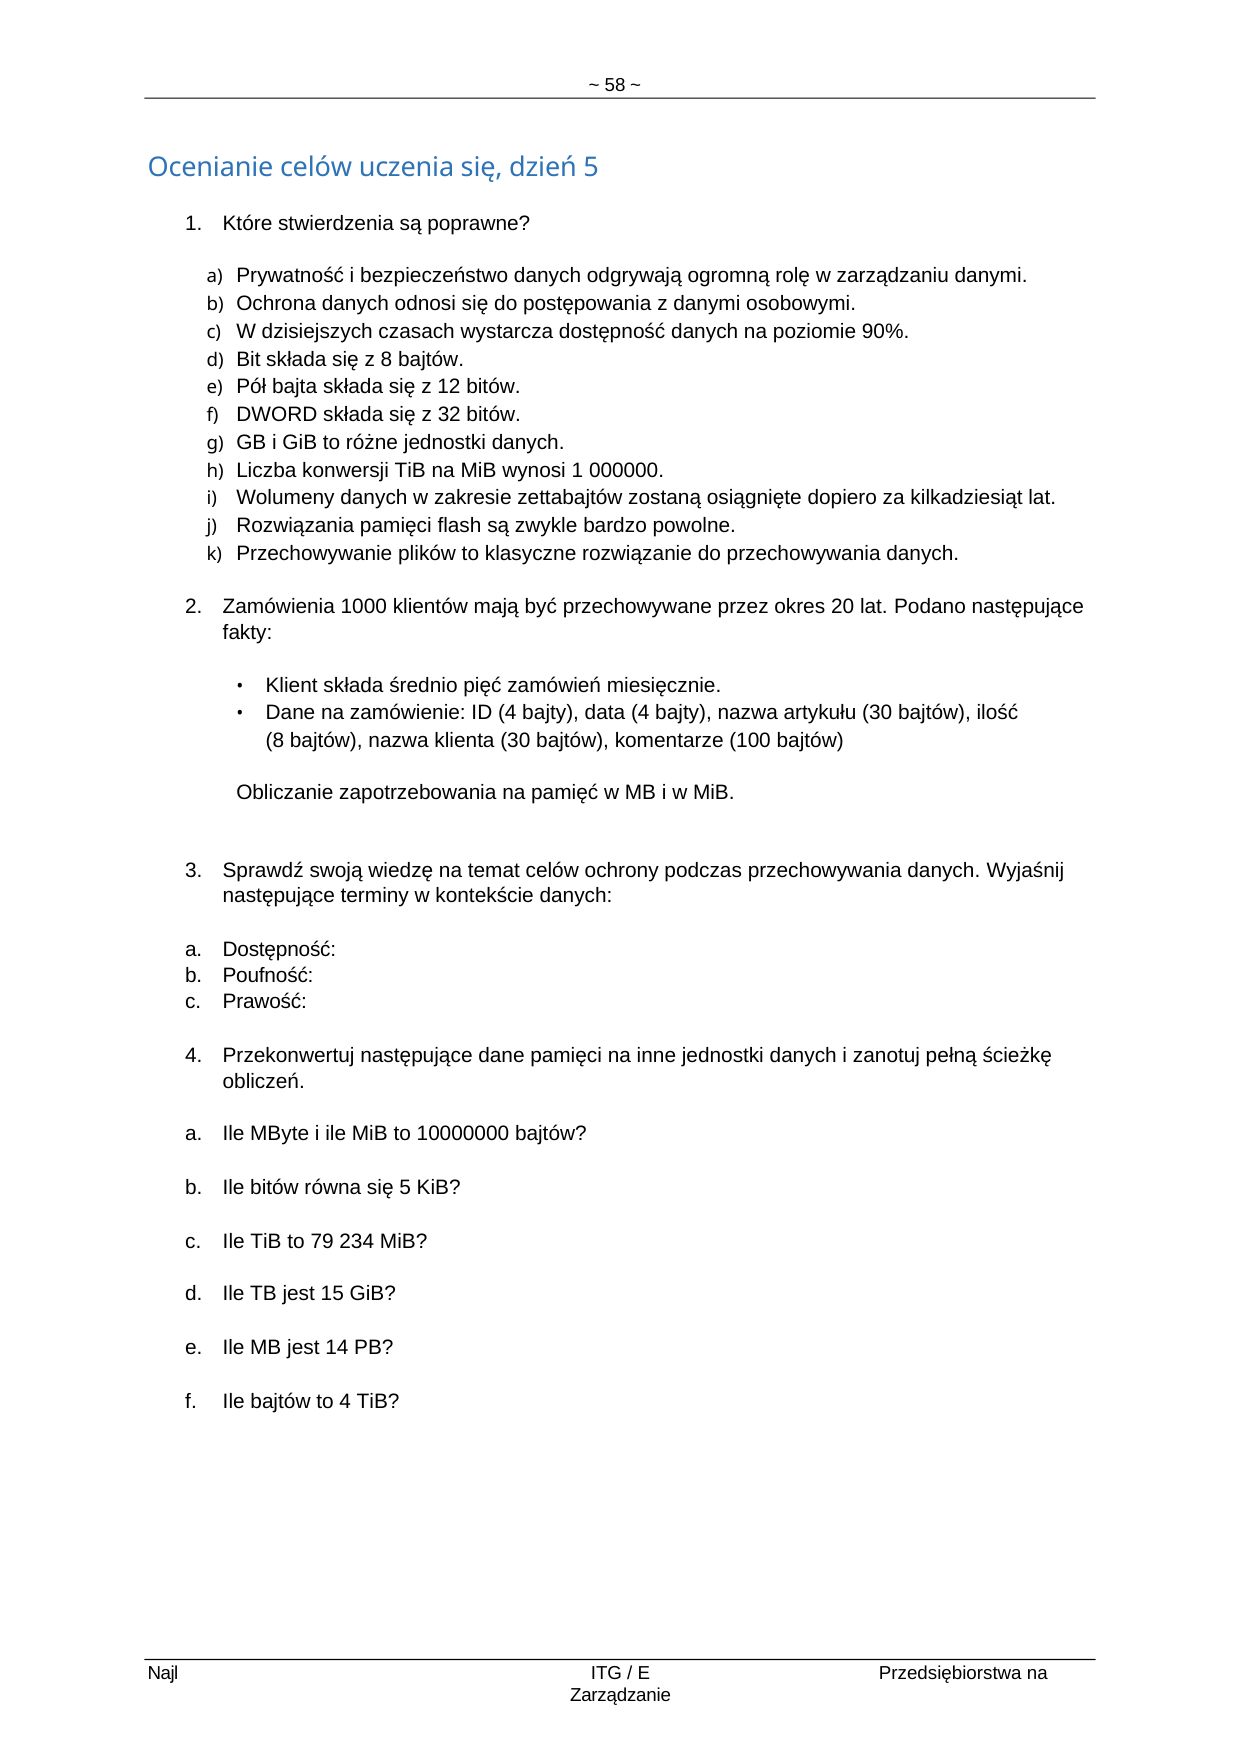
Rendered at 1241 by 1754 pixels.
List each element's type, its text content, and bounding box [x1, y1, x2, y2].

list Ile TiB to 79 234 MiB? [185, 1229, 1138, 1253]
list Rozwiązania pamięci flash są zwykle bardzo powolne. [206, 512, 1138, 538]
list Które stwierdzenia są poprawne? [185, 211, 1138, 234]
list Ile MB jest 14 PB? [185, 1334, 1138, 1358]
list Poufność: [185, 963, 1138, 987]
list Ile MByte i ile MiB to 10000000 bajtów? [185, 1121, 1138, 1145]
list Bit składa się z 8 bajtów. [206, 346, 1138, 371]
subtitle Ocenianie celów uczenia się, dzień 5 [147, 148, 1138, 184]
list Ile bitów równa się 5 KiB? [185, 1175, 1138, 1199]
list Przekonwertuj następujące dane pamięci na inne jednostki danych i zanotuj pełną ścieżkę obliczeń. [185, 1043, 1082, 1093]
list Wolumeny danych w zakresie zettabajtów zostaną osiągnięte dopiero za kilkadziesiąt lat. [206, 484, 1138, 510]
list Pół bajta składa się z 12 bitów. [206, 374, 1138, 399]
list Prawość: [185, 989, 1138, 1013]
list Liczba konwersji TiB na MiB wynosi 1 000000. [206, 457, 1138, 482]
list Ochrona danych odnosi się do postępowania z danymi osobowymi. [206, 291, 1138, 316]
list Dostępność: [185, 937, 1138, 961]
list W dzisiejszych czasach wystarcza dostępność danych na poziomie 90%. [206, 318, 1138, 344]
list Zamówienia 1000 klientów mają być przechowywane przez okres 20 lat. Podano następujące fakty: [185, 594, 1086, 644]
text Obliczanie zapotrzebowania na pamięć w MB i w MiB. [236, 779, 1138, 803]
list Prywatność i bezpieczeństwo danych odgrywają ogromną rolę w zarządzaniu danymi. [206, 263, 1138, 288]
list Ile TB jest 15 GiB? [185, 1280, 1138, 1304]
list DWORD składa się z 32 bitów. [206, 402, 1138, 427]
list Sprawdź swoją wiedzę na temat celów ochrony podczas przechowywania danych. Wyjaśnij następujące terminy w kontekście danych: [185, 858, 1086, 907]
list Ile bajtów to 4 TiB? [185, 1388, 1138, 1412]
list Dane na zamówienie: ID (4 bajty), data (4 bajty), nazwa artykułu (30 bajtów), ilość (8 bajtów), nazwa klienta (30 bajtów), komentarze (100 bajtów) [236, 699, 1035, 751]
list Klient składa średnio pięć zamówień miesięcznie. [236, 672, 1138, 697]
list GB i GiB to różne jednostki danych. [206, 429, 1138, 455]
list Przechowywanie plików to klasyczne rozwiązanie do przechowywania danych. [206, 540, 1138, 566]
